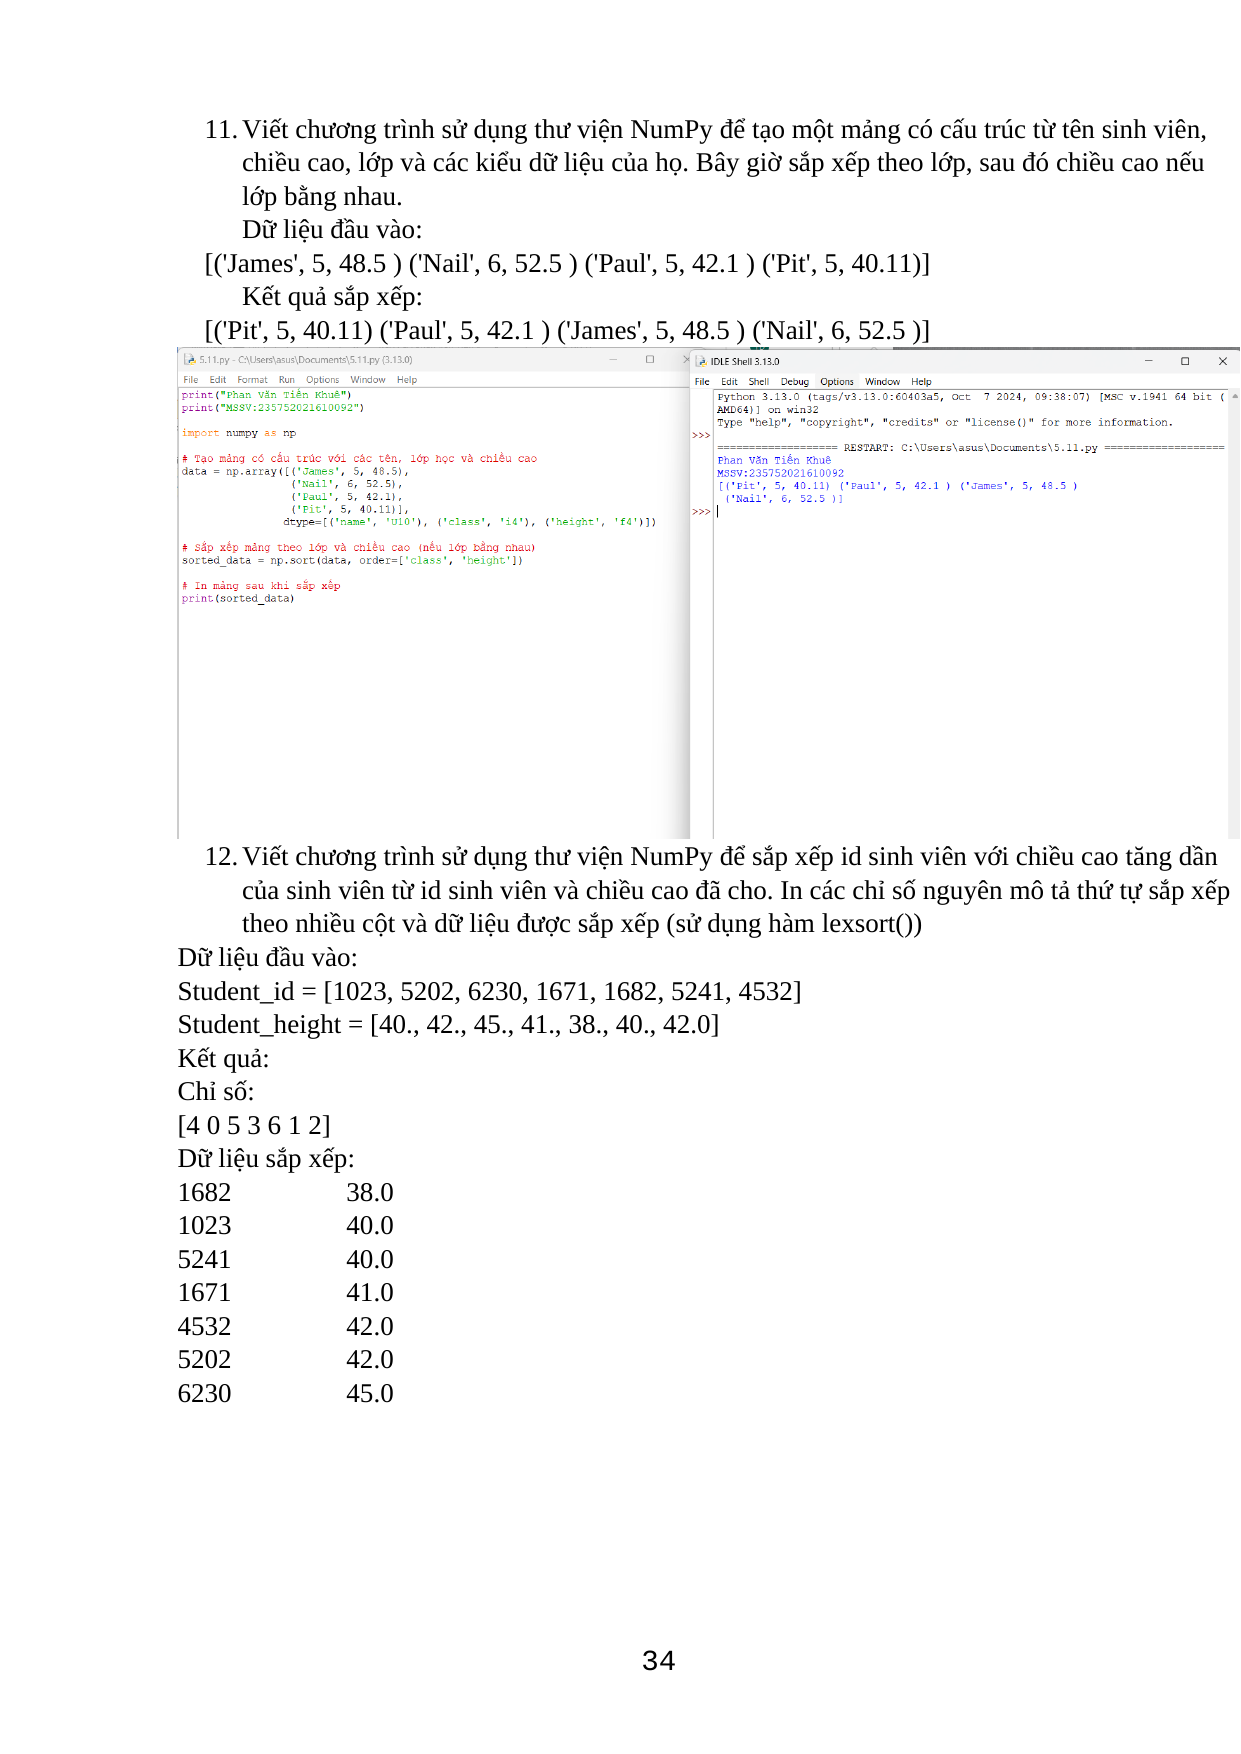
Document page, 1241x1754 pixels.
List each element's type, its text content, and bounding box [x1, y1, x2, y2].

list Viết chương trình sử dụng thư viện NumPy để tạo một mảng có cấu trúc từ tên sinh viên, chiều cao, lớp và các kiểu dữ liệu của họ. Bây giờ sắp xếp theo lớp, sau đó chiều cao nếu lớp bằng nhau. [204, 113, 1240, 211]
text 1023 40.0 [177, 1209, 1240, 1241]
text 4532 42.0 [177, 1310, 1240, 1341]
text Chỉ số: [177, 1075, 1240, 1106]
picture [177, 347, 1240, 839]
text 6230 45.0 [177, 1377, 1240, 1408]
text [4 0 5 3 6 1 2] [177, 1109, 1240, 1140]
list Kết quả sắp xếp: [242, 281, 1240, 312]
text 1682 38.0 [177, 1176, 1240, 1207]
text [('Pit', 5, 40.11) ('Paul', 5, 42.1 ) ('James', 5, 48.5 ) ('Nail', 6, 52.5 )] [204, 314, 1240, 345]
text Dữ liệu sắp xếp: [177, 1142, 1240, 1173]
list Dữ liệu đầu vào: [242, 213, 1240, 244]
text 5202 42.0 [177, 1344, 1240, 1375]
list Viết chương trình sử dụng thư viện NumPy để sắp xếp id sinh viên với chiều cao tăng dần của sinh viên từ id sinh viên và chiều cao đã cho. In các chỉ số nguyên mô tả thứ tự sắp xếp theo nhiều cột và dữ liệu được sắp xếp (sử dụng hàm lexsort()) [204, 841, 1240, 939]
text Kết quả: [177, 1042, 1240, 1073]
text 1671 41.0 [177, 1277, 1240, 1308]
text [('James', 5, 48.5 ) ('Nail', 6, 52.5 ) ('Paul', 5, 42.1 ) ('Pit', 5, 40.11)] [204, 247, 1240, 278]
text Dữ liệu đầu vào: [177, 941, 1240, 972]
text 5241 40.0 [177, 1243, 1240, 1274]
text Student_id = [1023, 5202, 6230, 1671, 1682, 5241, 4532] [177, 975, 1240, 1006]
text Student_height = [40., 42., 45., 41., 38., 40., 42.0] [177, 1008, 1240, 1039]
